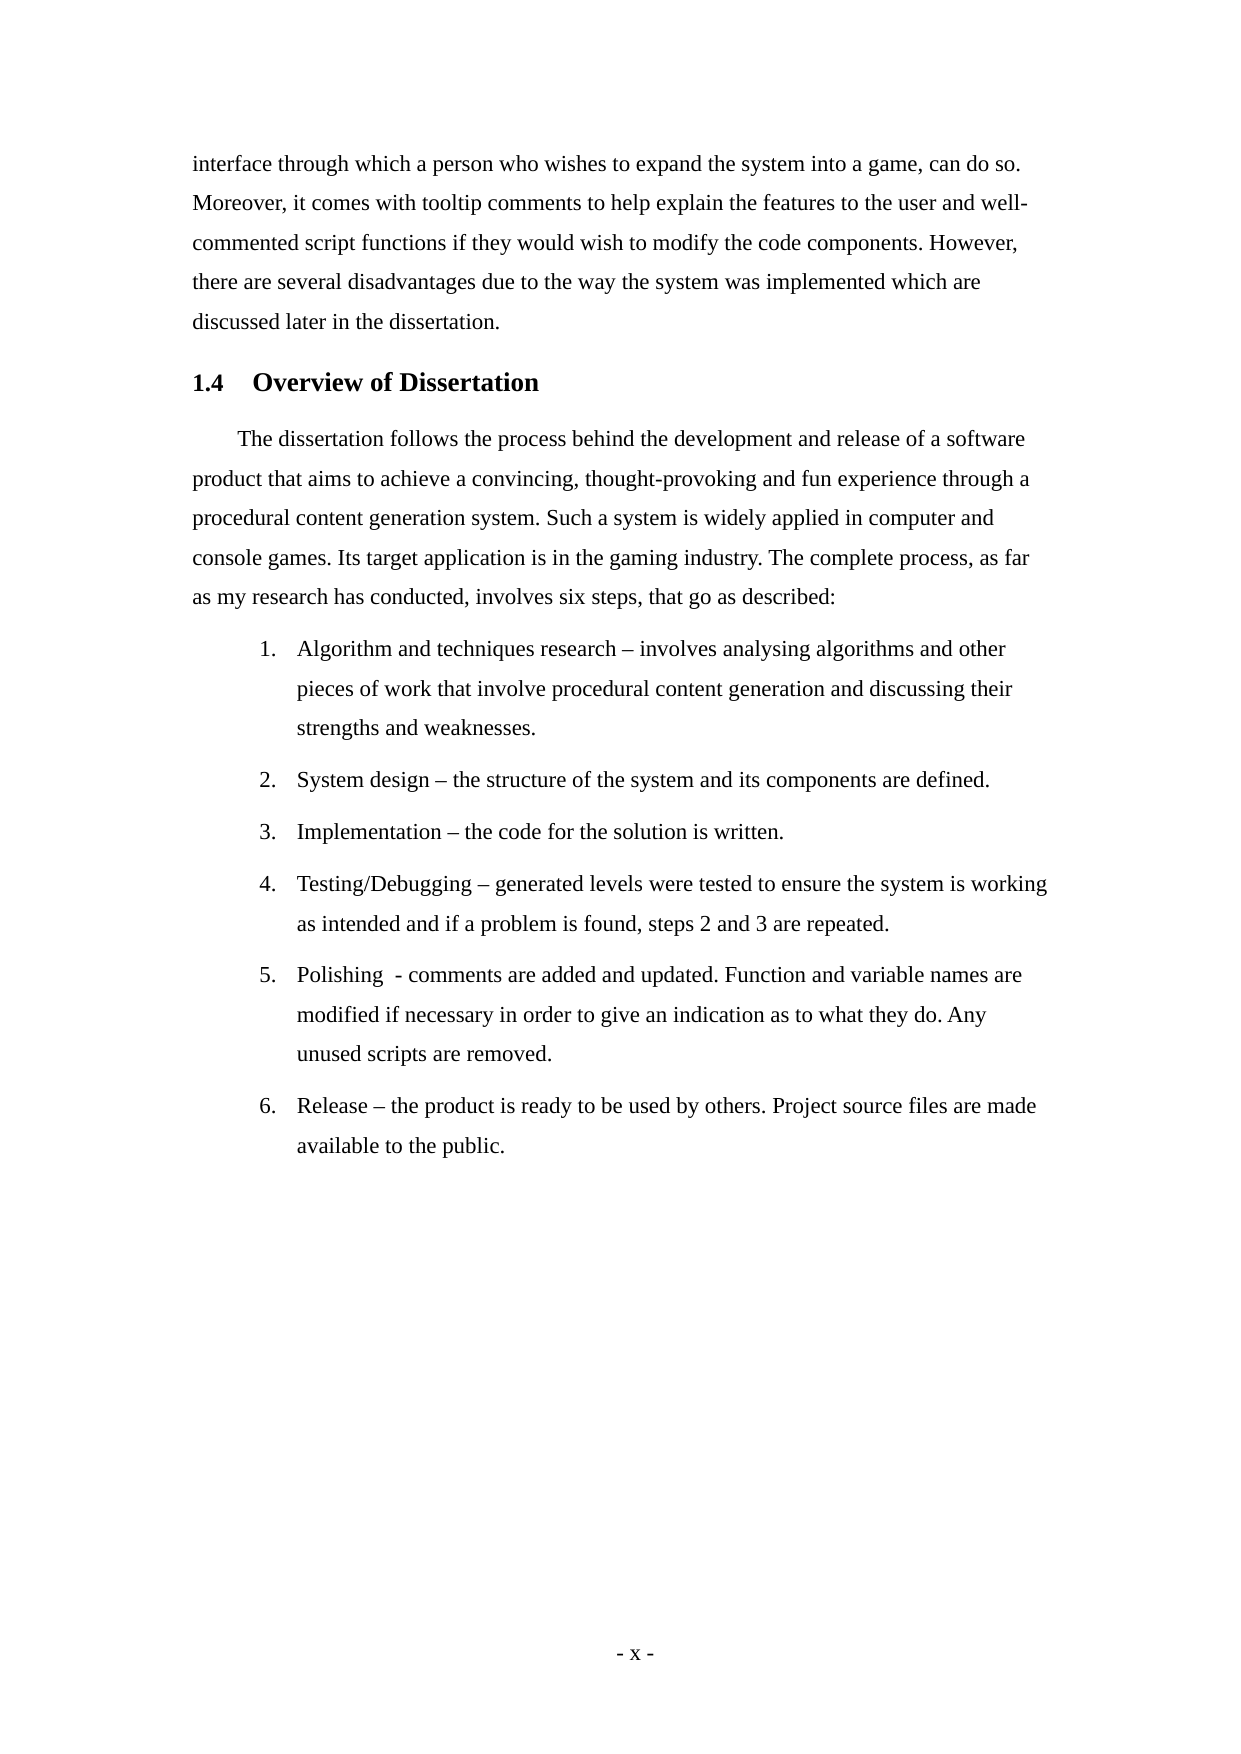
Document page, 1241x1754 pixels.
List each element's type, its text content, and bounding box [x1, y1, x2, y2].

list Testing/Debugging – generated levels were tested to ensure the system is working as intended and if a problem is found, steps 2 and 3 are repeated. [259, 870, 1048, 936]
subtitle Overview of Dissertation [192, 366, 1048, 397]
list Release – the product is ready to be used by others. Project source files are made available to the public. [259, 1092, 1048, 1158]
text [192, 150, 1048, 334]
list Algorithm and techniques research – involves analysing algorithms and other pieces of work that involve procedural content generation and discussing their strengths and weaknesses. [259, 635, 1048, 741]
list Implementation – the code for the solution is written. [259, 818, 1048, 844]
list Polishing - comments are added and updated. Function and variable names are modified if necessary in order to give an indication as to what they do. Any unused scripts are removed. [259, 962, 1048, 1067]
text The dissertation follows the process behind the development and release of a software product that aims to achieve a convincing, thought-provoking and fun experience through a procedural content generation system. Such a system is widely applied in computer and console games. Its target application is in the gaming industry. The complete process, as far as my research has conducted, involves six steps, that go as described: [192, 425, 1048, 609]
list System design – the structure of the system and its components are defined. [259, 766, 1048, 792]
